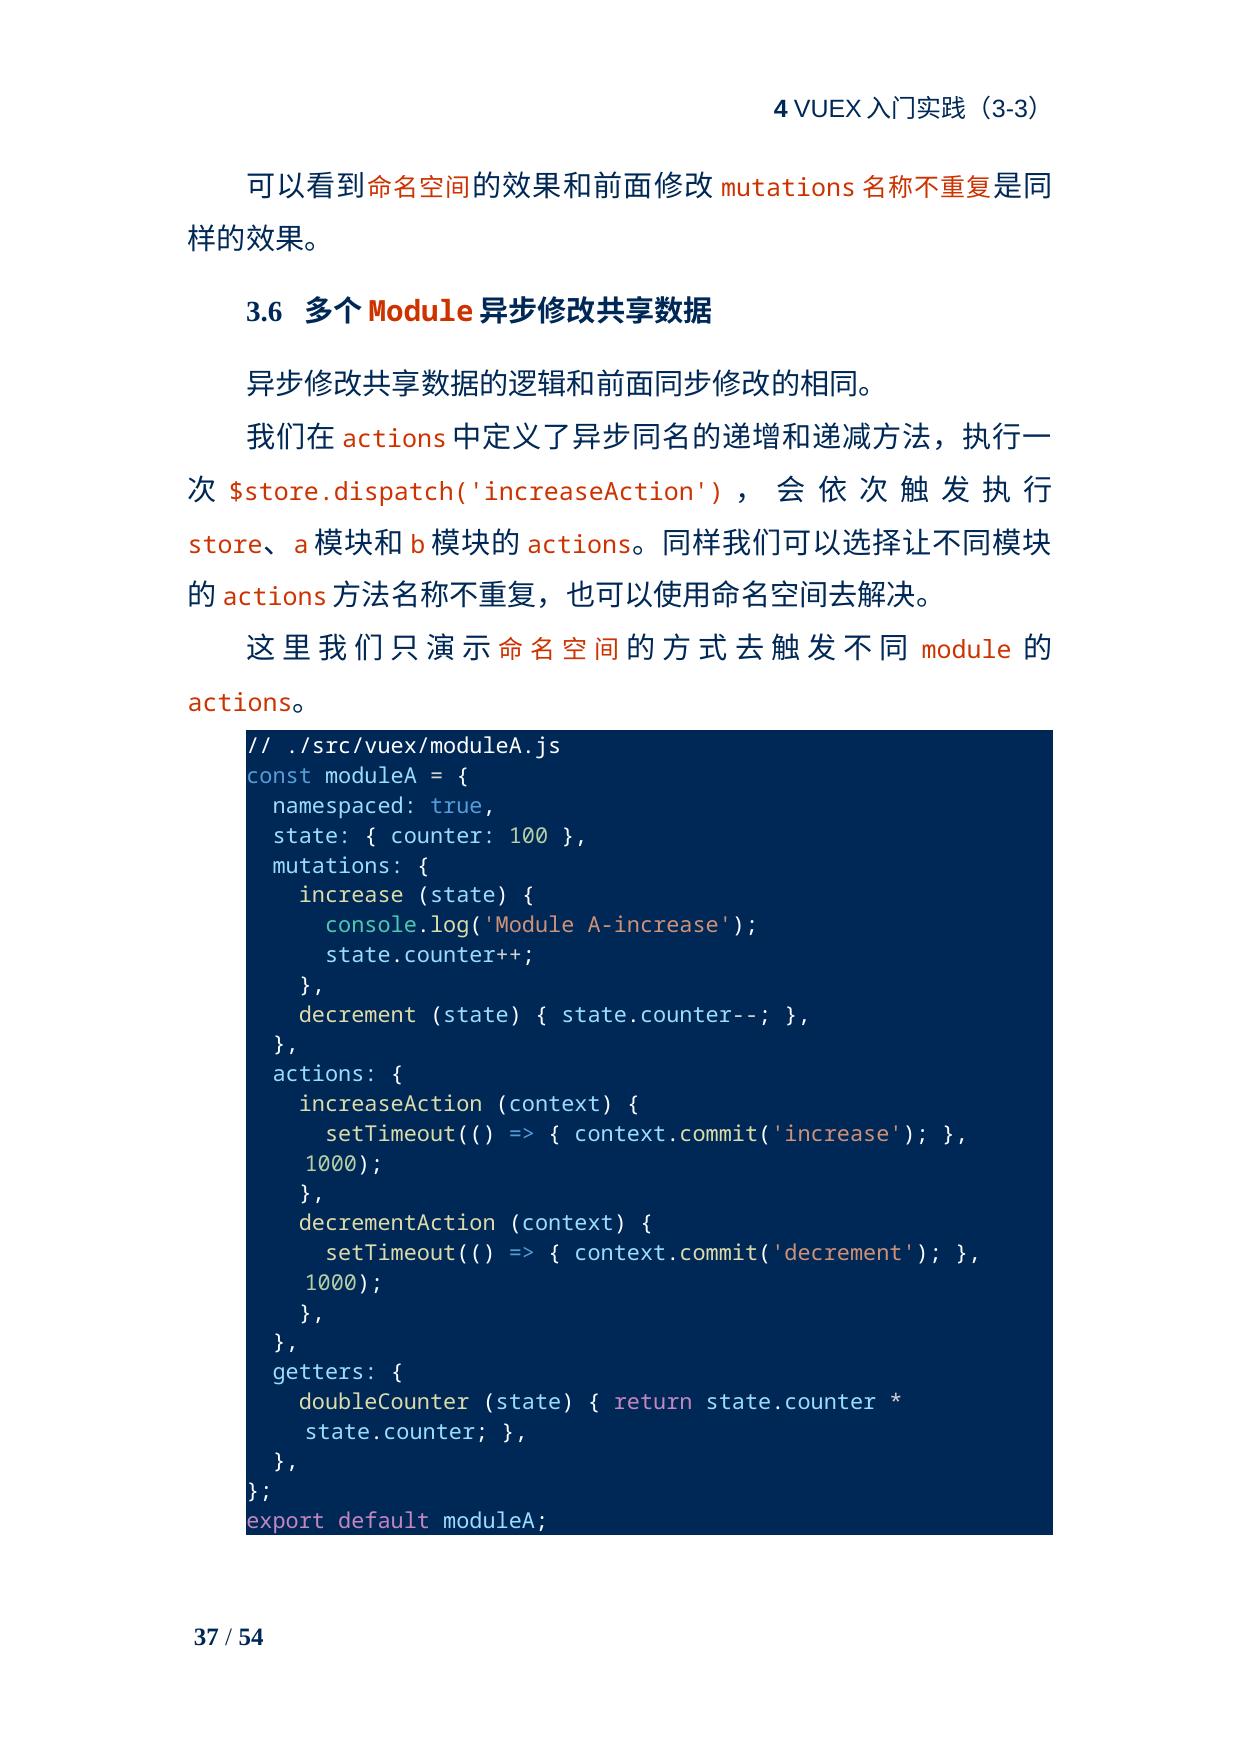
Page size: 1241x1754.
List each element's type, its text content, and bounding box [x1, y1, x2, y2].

text }, [246, 969, 1053, 998]
text 可以看到命名空间的效果和前面修改mutations名称不重复是同样的效果。 [187, 163, 1053, 258]
text decrementAction (context) { [246, 1207, 1053, 1237]
text actions: { [246, 1058, 1053, 1088]
text state: { counter: 100 }, [246, 820, 1053, 849]
text decrement (state) { state.counter--; }, [246, 998, 1053, 1028]
text increase (state) { [246, 879, 1053, 909]
text 我们在actions中定义了异步同名的递增和递减方法，执行一次$store.dispatch('increaseAction')，会依次触发执行store、a模块和b模块的actions。同样我们可以选择让不同模块的actions方法名称不重复，也可以使用命名空间去解决。 [187, 413, 1053, 614]
text const moduleA = { [246, 760, 1053, 790]
text mutations: { [246, 849, 1053, 879]
text increaseAction (context) { [246, 1088, 1053, 1118]
text setTimeout(() => { context.commit('decrement'); }, 1000); [246, 1237, 1053, 1296]
text doubleCounter (state) { return state.counter * state.counter; }, [246, 1386, 1053, 1445]
text 异步修改共享数据的逻辑和前面同步修改的相同。 [187, 361, 1053, 403]
subtitle 多个Module异步修改共享数据 [246, 288, 1053, 330]
text namespaced: true, [246, 790, 1053, 820]
text 这里我们只演示命名空间的方式去触发不同module的actions。 [187, 625, 1053, 720]
text state.counter++; [246, 939, 1053, 969]
text // ./src/vuex/moduleA.js [246, 730, 1053, 760]
text }, [246, 1028, 1053, 1058]
text }, [246, 1445, 1053, 1475]
text setTimeout(() => { context.commit('increase'); }, 1000); [246, 1118, 1053, 1177]
text console.log('Module A-increase'); [246, 909, 1053, 939]
text export default moduleA; [246, 1505, 1053, 1535]
text }, [246, 1296, 1053, 1326]
text }, [246, 1326, 1053, 1356]
text }, [246, 1177, 1053, 1207]
text getters: { [246, 1356, 1053, 1386]
text }; [246, 1475, 1053, 1505]
